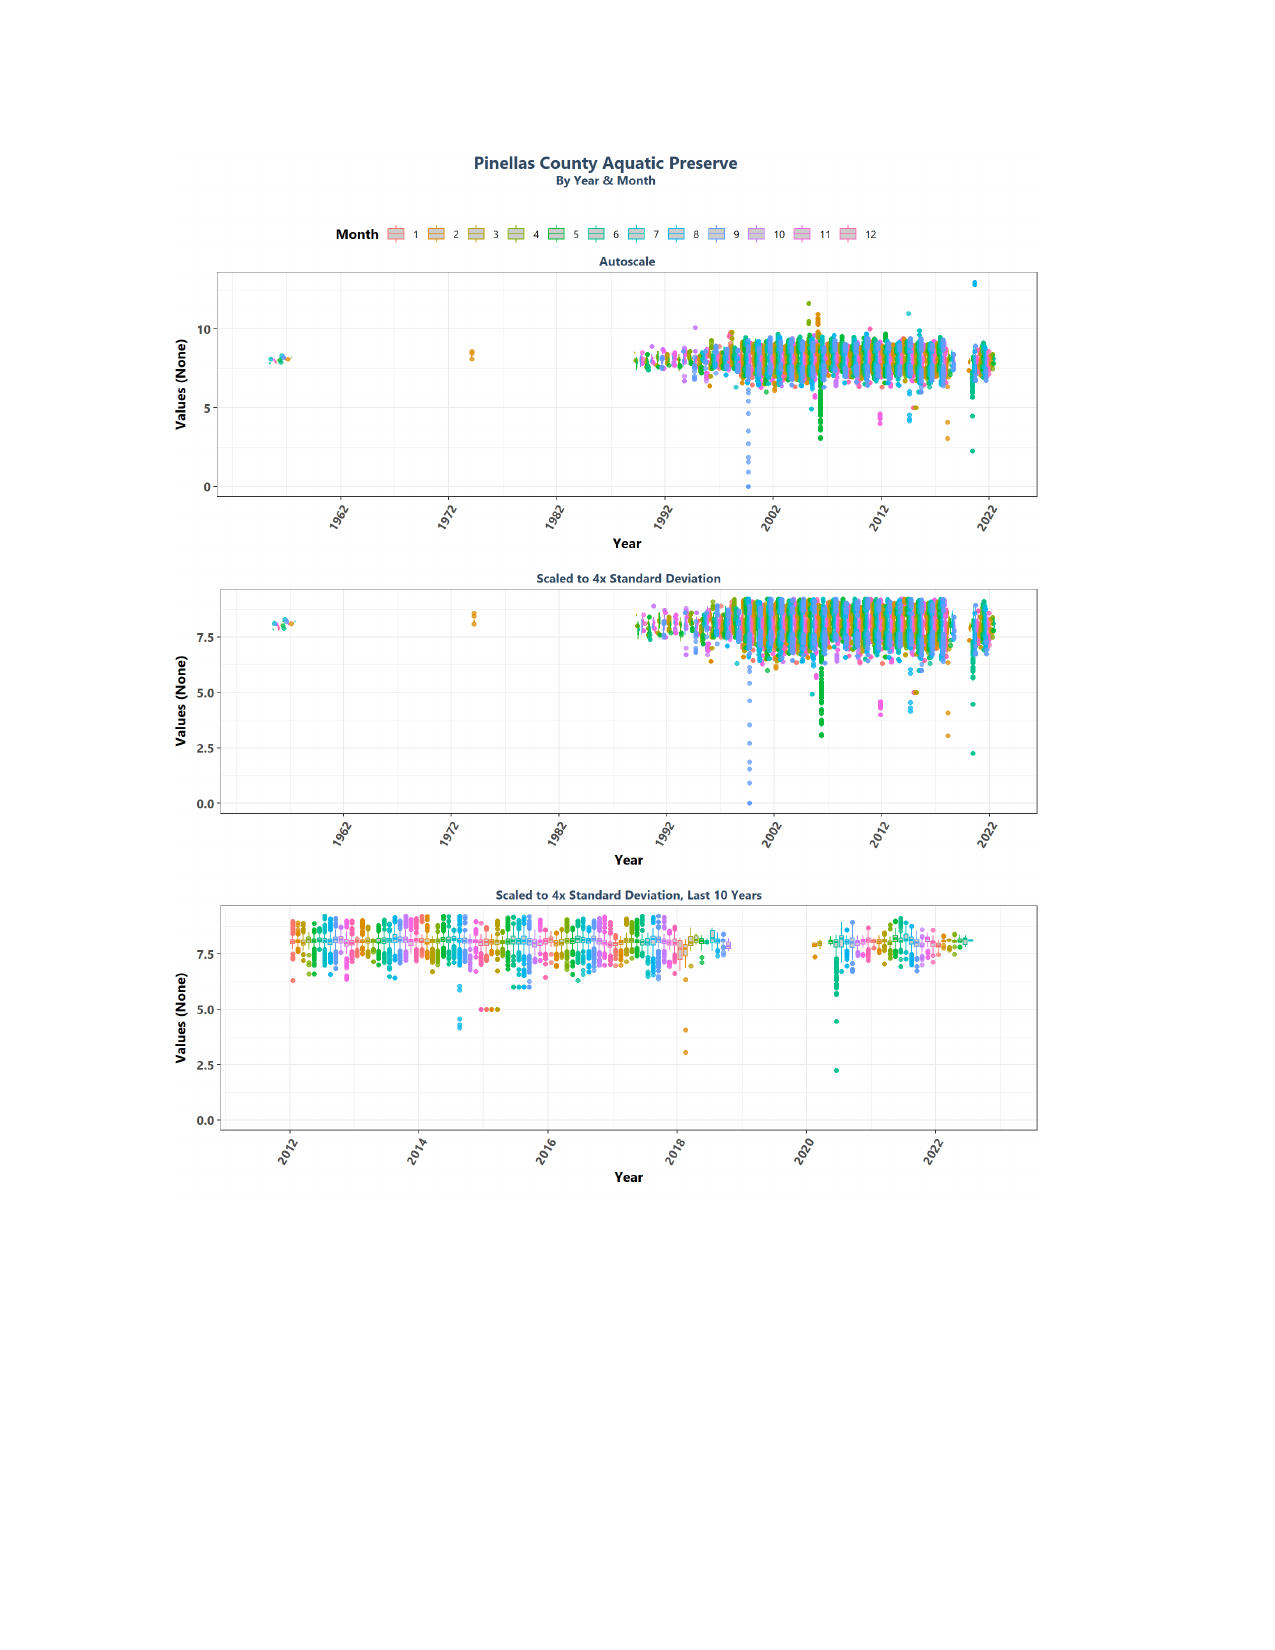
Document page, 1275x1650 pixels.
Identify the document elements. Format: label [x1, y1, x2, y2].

picture [168, 150, 1044, 1200]
